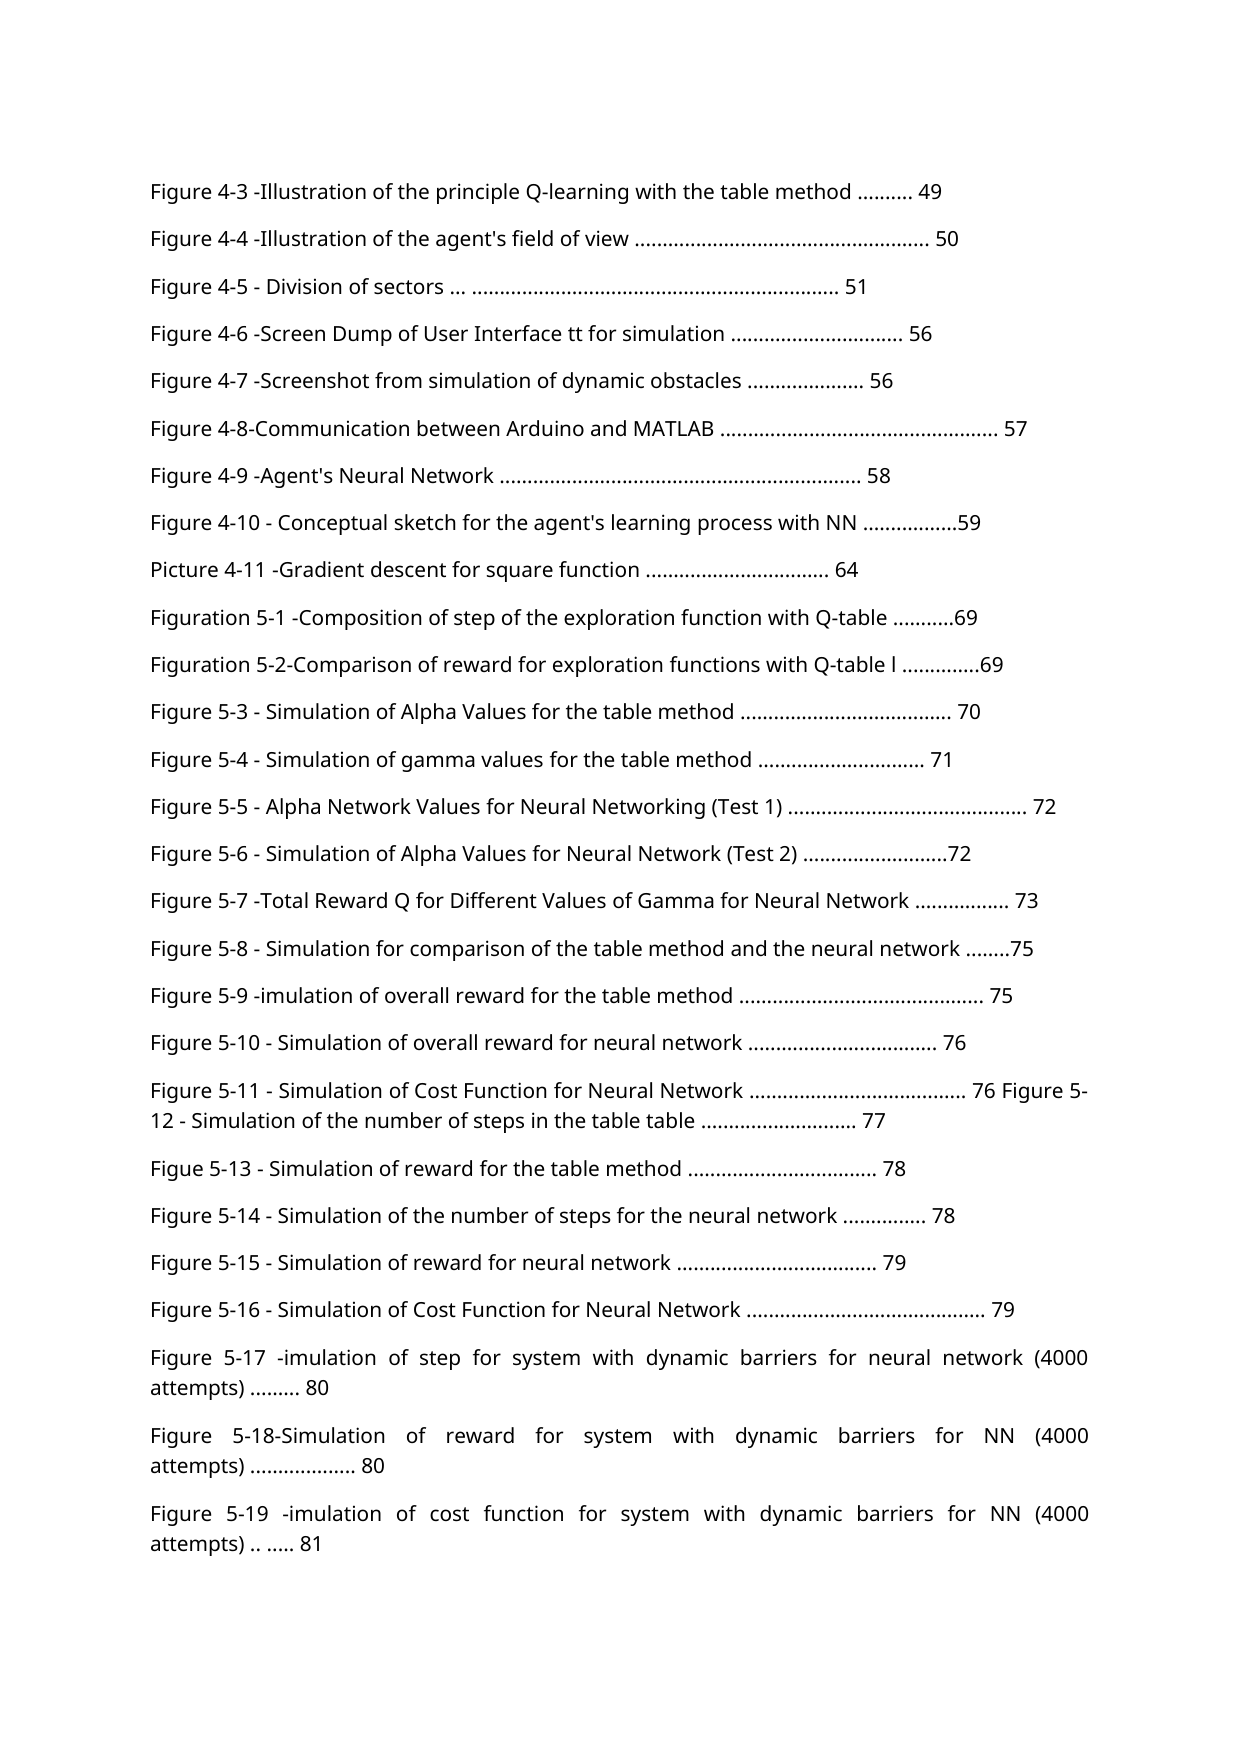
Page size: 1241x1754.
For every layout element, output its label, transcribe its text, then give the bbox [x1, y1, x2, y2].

text Figure 5-3 - Simulation of Alpha Values for the table method ...................................... 70 [150, 697, 1090, 726]
text Figure 4-6 -Screen Dump of User Interface tt for simulation ............................... 56 [150, 319, 1090, 347]
text Figure 5-17 -imulation of step for system with dynamic barriers for neural network (4000 attempts) ......... 80 [150, 1343, 1090, 1402]
text Figure 5-8 - Simulation for comparison of the table method and the neural network ........75 [150, 934, 1090, 962]
text Picture 4-11 -Gradient descent for square function ................................. 64 [150, 556, 1090, 584]
text Figure 5-5 - Alpha Network Values ​​for Neural Networking (Test 1) ........................................... 72 [150, 792, 1090, 820]
text Figure 4-8-Communication between Arduino and MATLAB .................................................. 57 [150, 414, 1090, 442]
text Figure 4-9 -Agent's Neural Network ................................................................. 58 [150, 461, 1090, 489]
text Figure 4-10 - Conceptual sketch for the agent's learning process with NN .................59 [150, 508, 1090, 537]
text Figure 4-5 - Division of sectors ... .................................................................. 51 [150, 272, 1090, 300]
text Figure 4-3 -Illustration of the principle Q-learning with the table method .......... 49 [150, 177, 1090, 206]
text Figuration 5-2-Comparison of reward for exploration functions with Q-table l ..............69 [150, 650, 1090, 678]
text Figure 4-4 -Illustration of the agent's field of view ..................................................... 50 [150, 224, 1090, 253]
text Figure 5-4 - Simulation of gamma values ​​for the table method .............................. 71 [150, 745, 1090, 773]
text Figure 5-10 - Simulation of overall reward for neural network .................................. 76 [150, 1028, 1090, 1057]
text Figure 5-14 - Simulation of the number of steps for the neural network ............... 78 [150, 1201, 1090, 1229]
text Figure 5-19 -imulation of cost function for system with dynamic barriers for NN (4000 attempts) .. ..... 81 [150, 1499, 1090, 1558]
text Figue 5-13 - Simulation of reward for the table method .................................. 78 [150, 1154, 1090, 1182]
text Figure 4-7 -Screenshot from simulation of dynamic obstacles ..................... 56 [150, 366, 1090, 395]
text Figure 5-11 - Simulation of Cost Function for Neural Network ....................................... 76 Figure 5-12 - Simulation of the number of steps in the table table ............................ 77 [150, 1076, 1090, 1135]
text Figuration 5-1 -Composition of step of the exploration function with Q-table ...........69 [150, 603, 1090, 631]
text Figure 5-7 -Total Reward Q for Different Values ​​of Gamma for Neural Network ................. 73 [150, 887, 1090, 915]
text Figure 5-16 - Simulation of Cost Function for Neural Network ........................................... 79 [150, 1296, 1090, 1324]
text Figure 5-9 -imulation of overall reward for the table method ............................................ 75 [150, 981, 1090, 1009]
text Figure 5-15 - Simulation of reward for neural network .................................... 79 [150, 1248, 1090, 1277]
text Figure 5-18-Simulation of reward for system with dynamic barriers for NN (4000 attempts) ................... 80 [150, 1421, 1090, 1480]
text Figure 5-6 - Simulation of Alpha Values ​​for Neural Network (Test 2) ..........................72 [150, 839, 1090, 868]
